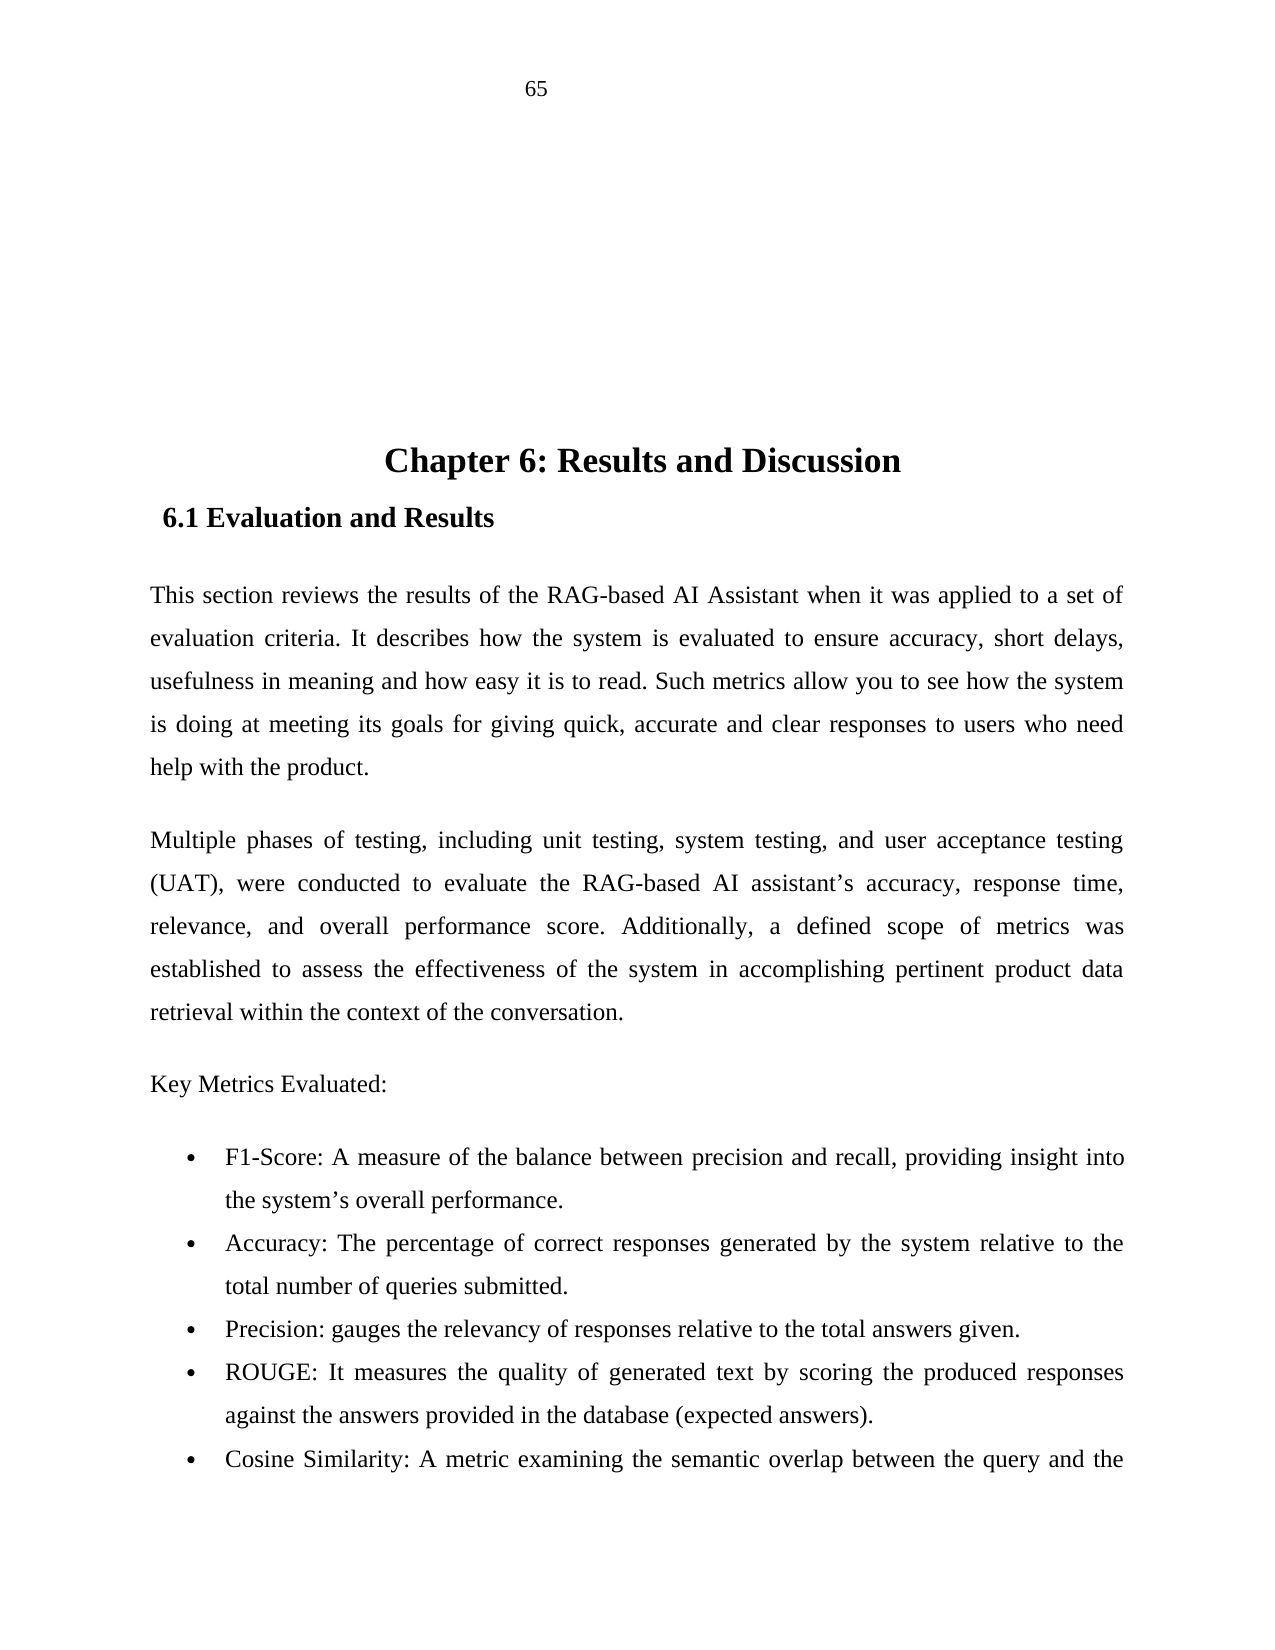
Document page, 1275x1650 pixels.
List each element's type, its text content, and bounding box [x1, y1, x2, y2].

list Precision: gauges the relevancy of responses relative to the total answers given. [187, 1314, 1125, 1343]
list F1-Score: A measure of the balance between precision and recall, providing insight into the system’s overall performance. [187, 1142, 1125, 1214]
text Multiple phases of testing, including unit testing, system testing, and user acceptance testing (UAT), were conducted to evaluate the RAG-based AI assistant’s accuracy, response time, relevance, and overall performance score. Additionally, a defined scope of metrics was established to assess the effectiveness of the system in accomplishing pertinent product data retrieval within the context of the conversation. [150, 825, 1125, 1026]
text This section reviews the results of the RAG-based AI Assistant when it was applied to a set of evaluation criteria. It describes how the system is evaluated to ensure accuracy, short delays, usefulness in meaning and how easy it is to read. Such metrics allow you to see how the system is doing at meeting its goals for giving quick, accurate and clear responses to users who need help with the product. [150, 580, 1125, 781]
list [187, 1444, 1125, 1472]
subtitle Chapter 6: Results and Discussion [160, 439, 1125, 480]
subtitle Key Metrics Evaluated: [150, 1069, 1125, 1098]
list ROUGE: It measures the quality of generated text by scoring the produced responses against the answers provided in the database (expected answers). [187, 1357, 1125, 1429]
list Accuracy: The percentage of correct responses generated by the system relative to the total number of queries submitted. [187, 1228, 1125, 1300]
subtitle 6.1 Evaluation and Results [162, 500, 1125, 534]
